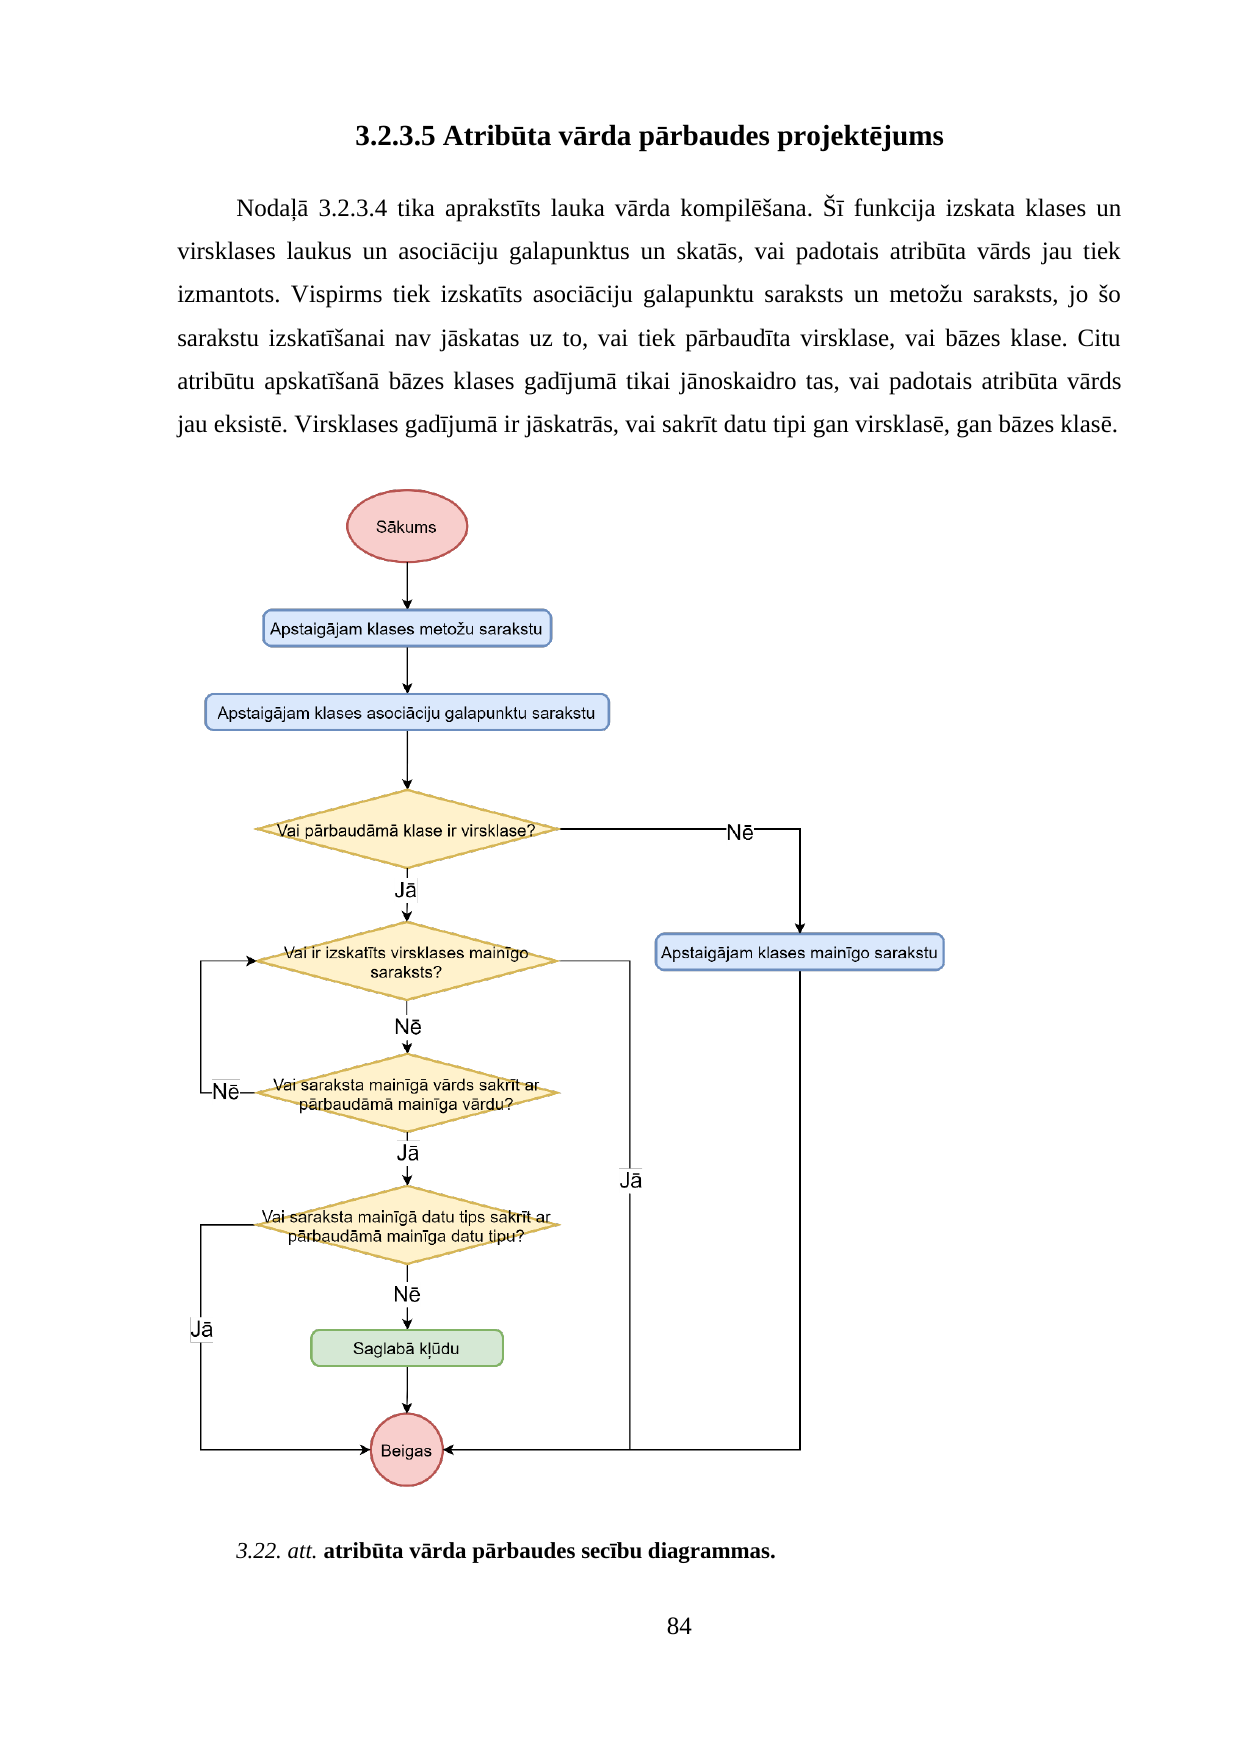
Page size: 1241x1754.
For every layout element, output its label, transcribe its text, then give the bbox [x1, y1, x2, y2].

subtitle 3.2.3.5 Atribūta vārda pārbaudes projektējums [177, 118, 1122, 152]
text Nodaļā 3.2.3.4 tika aprakstīts lauka vārda kompilēšana. Šī funkcija izskata klases un virsklases laukus un asociāciju galapunktus un skatās, vai padotais atribūta vārds jau tiek izmantots. Vispirms tiek izskatīts asociāciju galapunktu saraksts un metožu saraksts, jo šo sarakstu izskatīšanai nav jāskatas uz to, vai tiek pārbaudīta virsklase, vai bāzes klase. Citu atribūtu apskatīšanā bāzes klases gadījumā tikai jānoskaidro tas, vai padotais atribūta vārds jau eksistē. Virsklases gadījumā ir jāskatrās, vai sakrīt datu tipi gan virsklasē, gan bāzes klasē. [177, 193, 1122, 438]
text 3.22. att. atribūta vārda pārbaudes secību diagrammas. [177, 1537, 1122, 1563]
picture [177, 477, 956, 1498]
